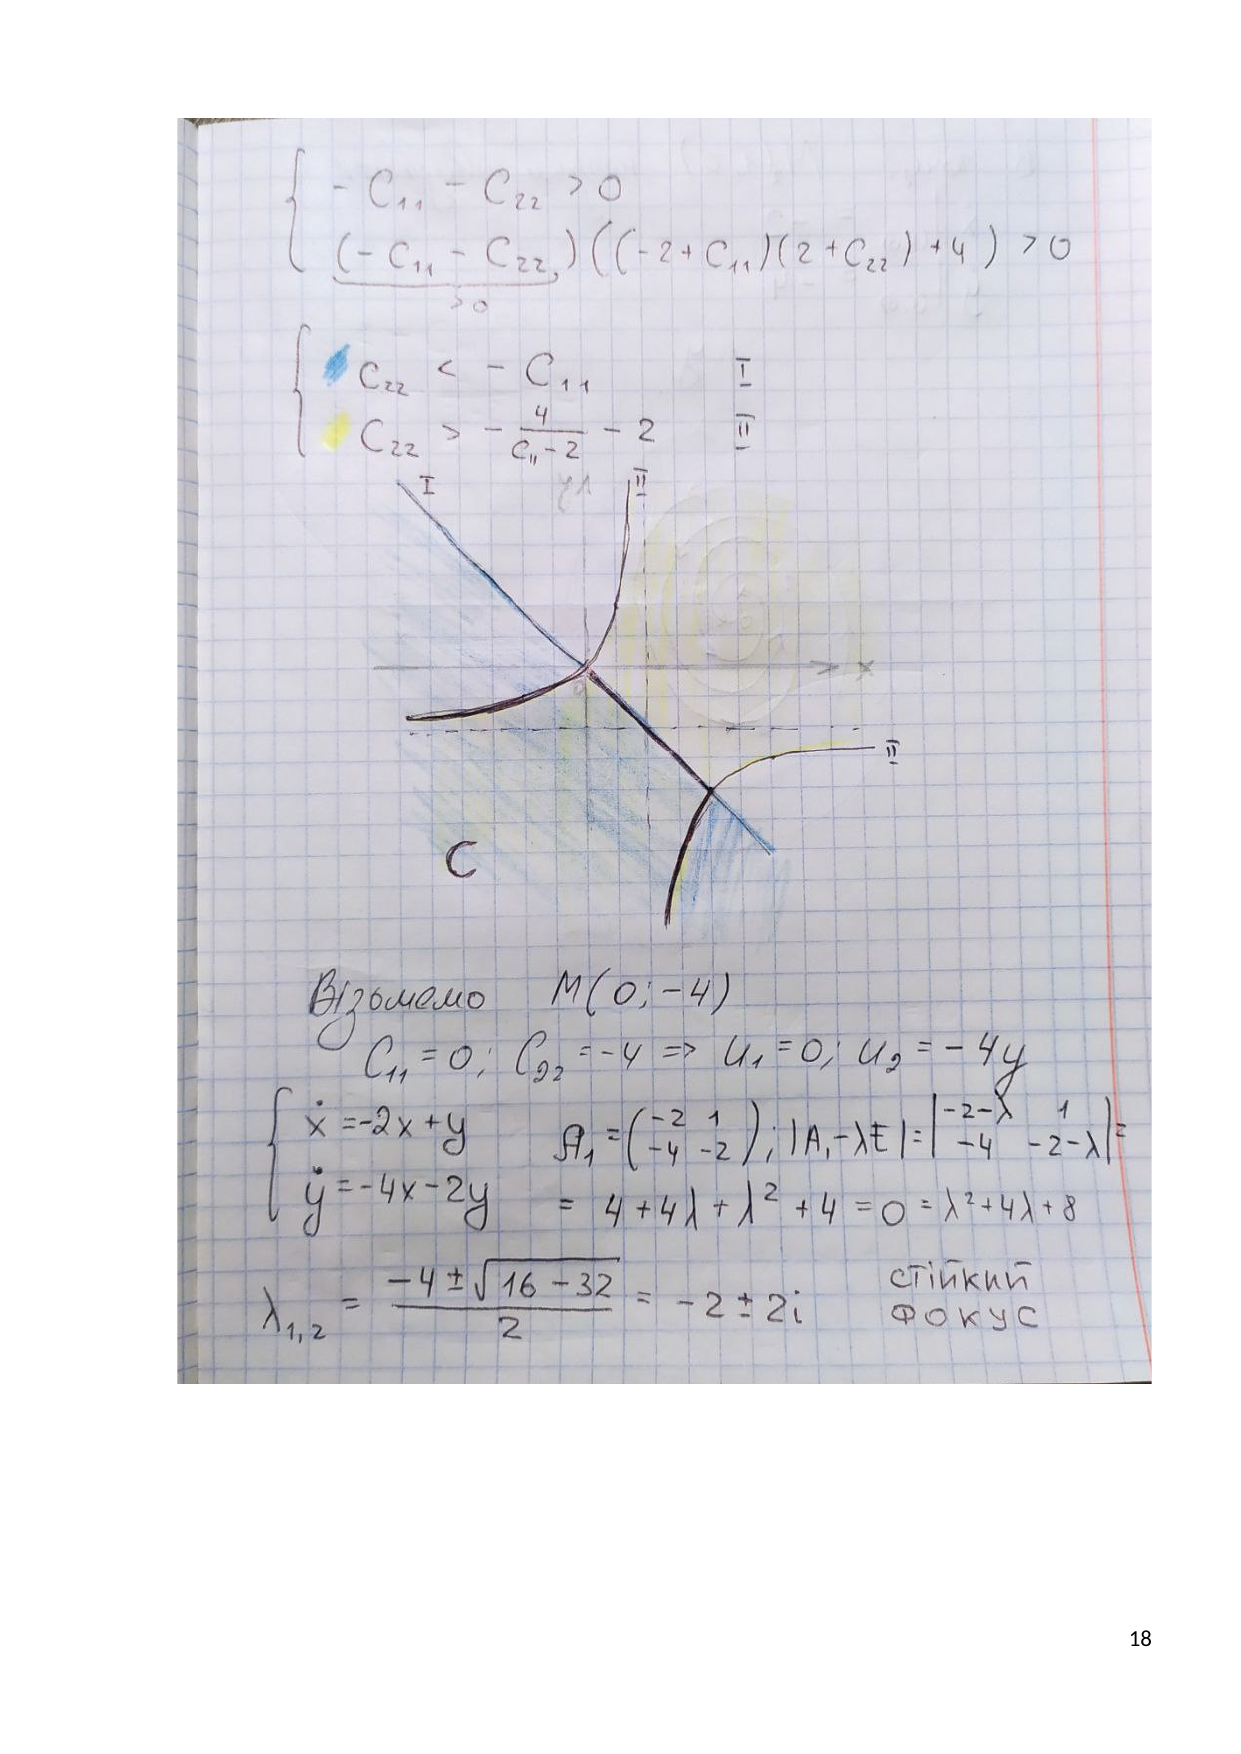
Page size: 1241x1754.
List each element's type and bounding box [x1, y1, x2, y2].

picture [177, 118, 1152, 1384]
